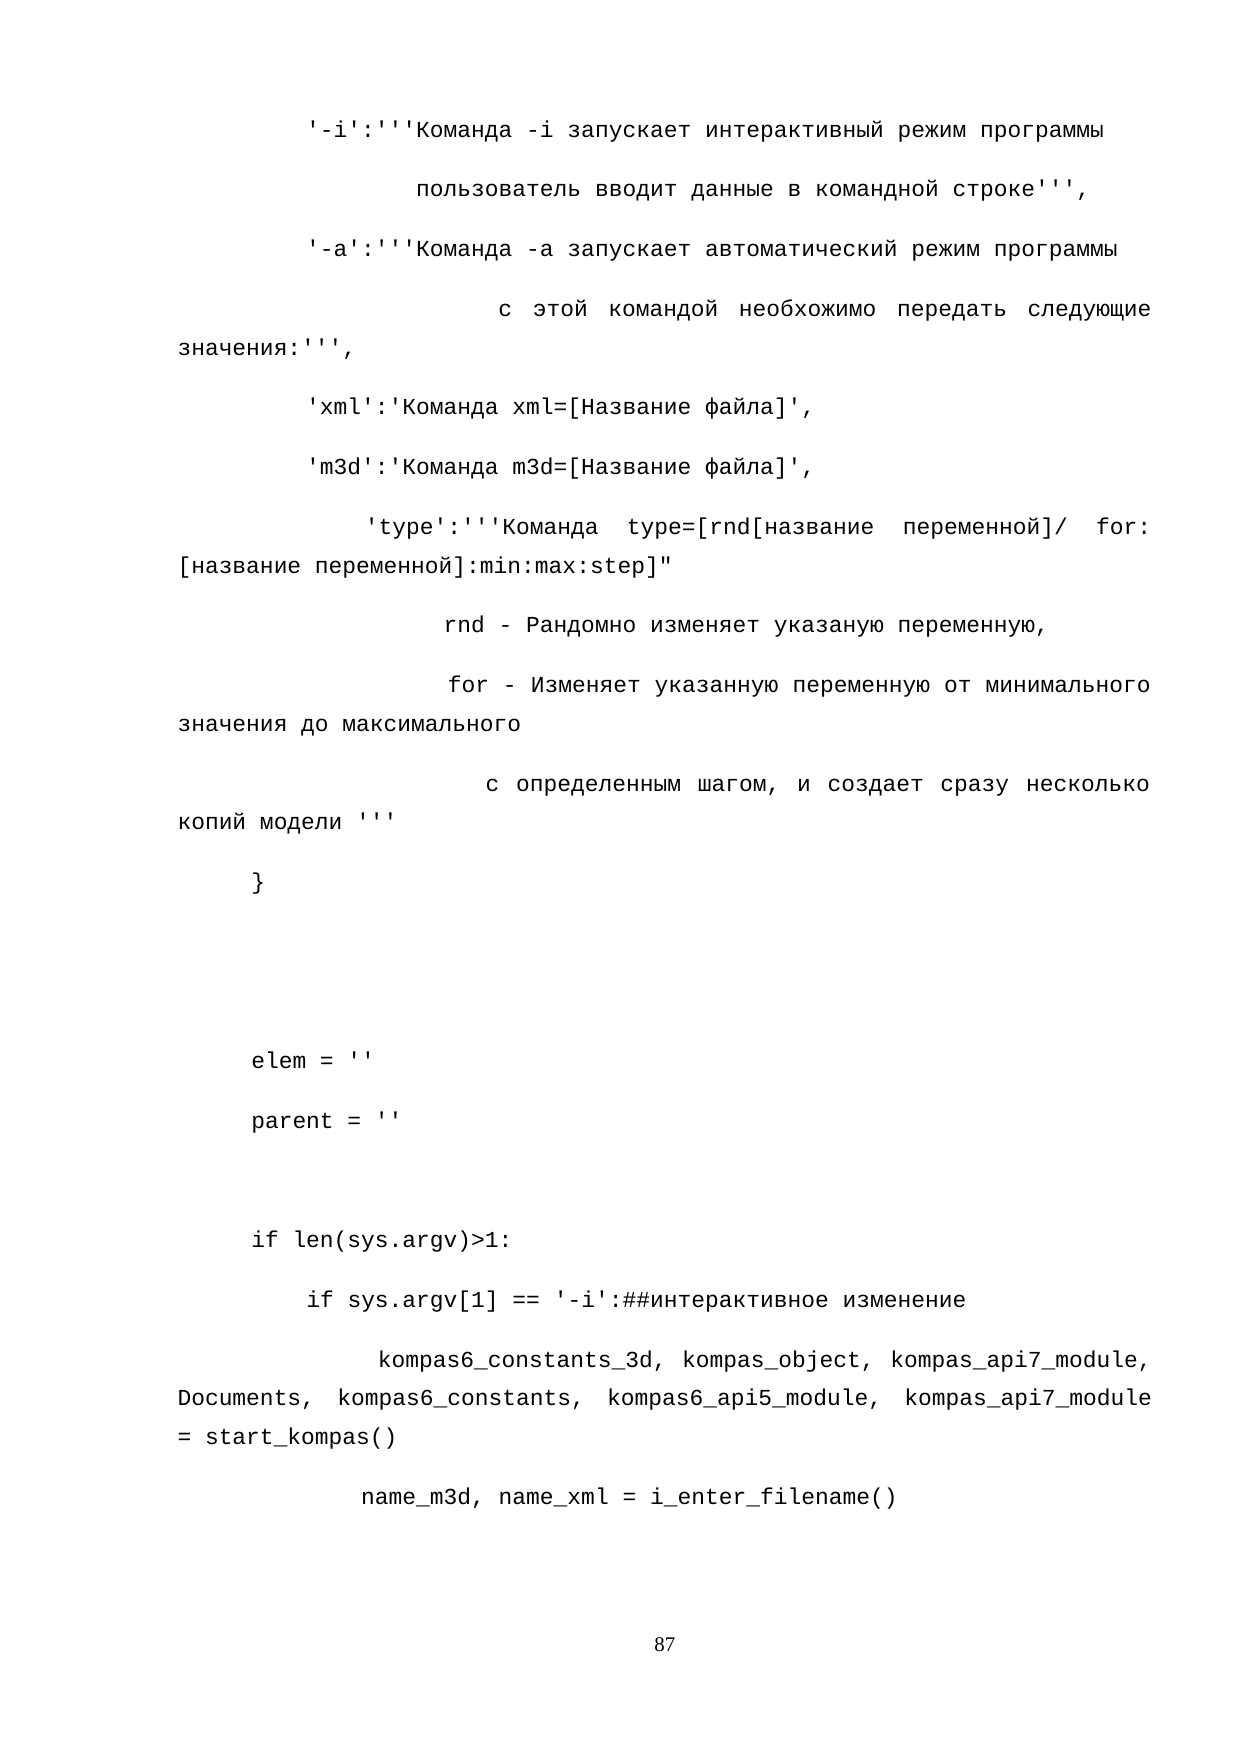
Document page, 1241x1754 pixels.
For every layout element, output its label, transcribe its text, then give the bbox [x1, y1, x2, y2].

text if len(sys.argv)>1: [177, 1228, 1152, 1254]
text пользователь вводит данные в командной строке''', [177, 178, 1152, 204]
text if sys.argv[1] == '-i':##интерактивное изменение [177, 1288, 1152, 1314]
text for - Изменяет указанную переменную от минимального значения до максимального [177, 673, 1152, 738]
text с определенным шагом, и создает сразу несколько копий модели ''' [177, 772, 1152, 837]
text 'type':'''Команда type=[rnd[название переменной]/ for:[название переменной]:min:max:step]" [177, 515, 1152, 580]
text '-a':'''Команда -а запускает автоматический режим программы [177, 237, 1152, 263]
text parent = '' [177, 1109, 1152, 1135]
text name_m3d, name_xml = i_enter_filename() [177, 1485, 1152, 1511]
text 'm3d':'Команда m3d=[Название файла]', [177, 455, 1152, 481]
text kompas6_constants_3d, kompas_object, kompas_api7_module, Documents, kompas6_constants, kompas6_api5_module, kompas_api7_module = start_kompas() [177, 1348, 1152, 1452]
text 'xml':'Команда xml=[Название файла]', [177, 396, 1152, 422]
text rnd - Рандомно изменяет указаную переменную, [177, 614, 1152, 639]
text } [177, 870, 1152, 896]
text '-i':'''Команда -i запускает интерактивный режим программы [177, 118, 1152, 144]
text elem = '' [177, 1049, 1152, 1075]
text c этой командой необхожимо передать следующие значения:''', [177, 297, 1152, 362]
